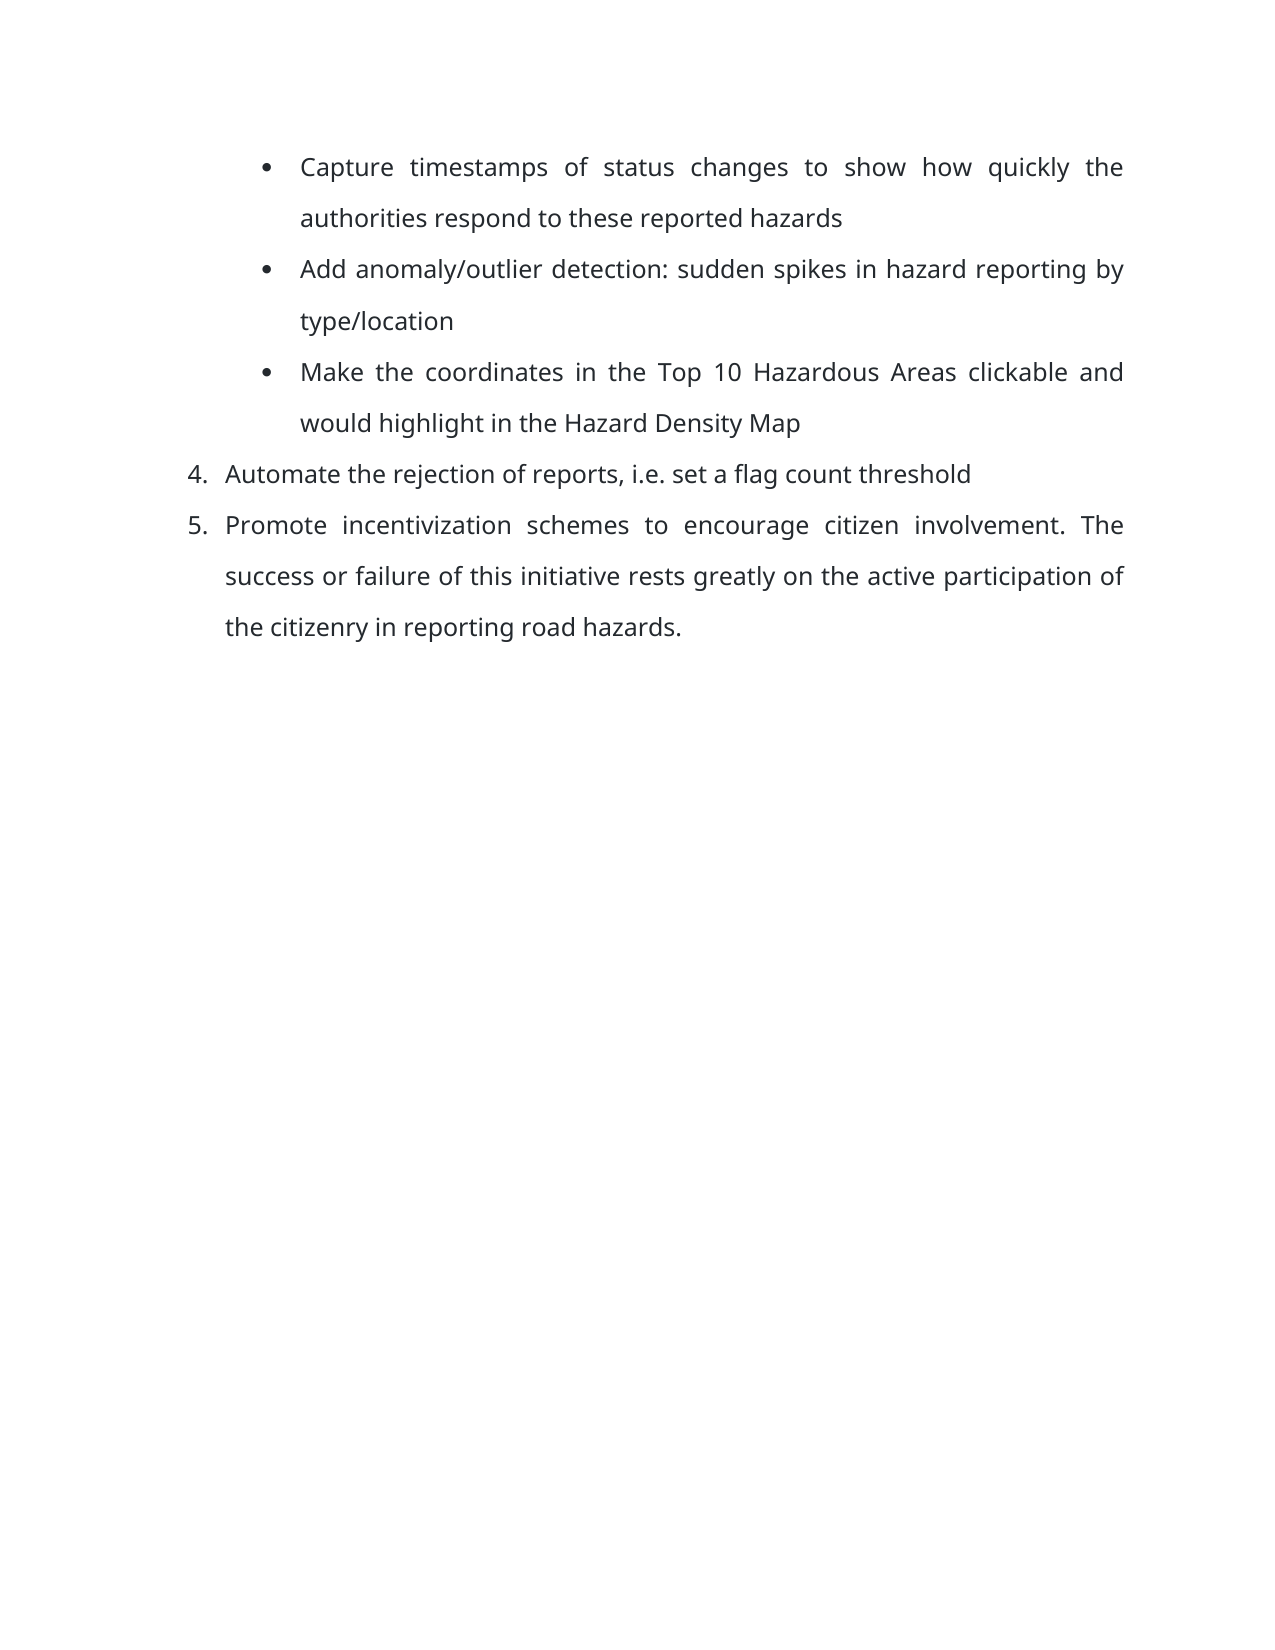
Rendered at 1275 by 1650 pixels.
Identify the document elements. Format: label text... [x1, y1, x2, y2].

list Add anomaly/outlier detection: sudden spikes in hazard reporting by type/location [262, 252, 1125, 337]
list Make the coordinates in the Top 10 Hazardous Areas clickable and would highlight in the Hazard Density Map [262, 354, 1125, 439]
list Promote incentivization schemes to encourage citizen involvement. The success or failure of this initiative rests greatly on the active participation of the citizenry in reporting road hazards. [187, 507, 1125, 643]
list Capture timestamps of status changes to show how quickly the authorities respond to these reported hazards [262, 150, 1125, 235]
list Automate the rejection of reports, i.e. set a flag count threshold [187, 456, 1125, 490]
